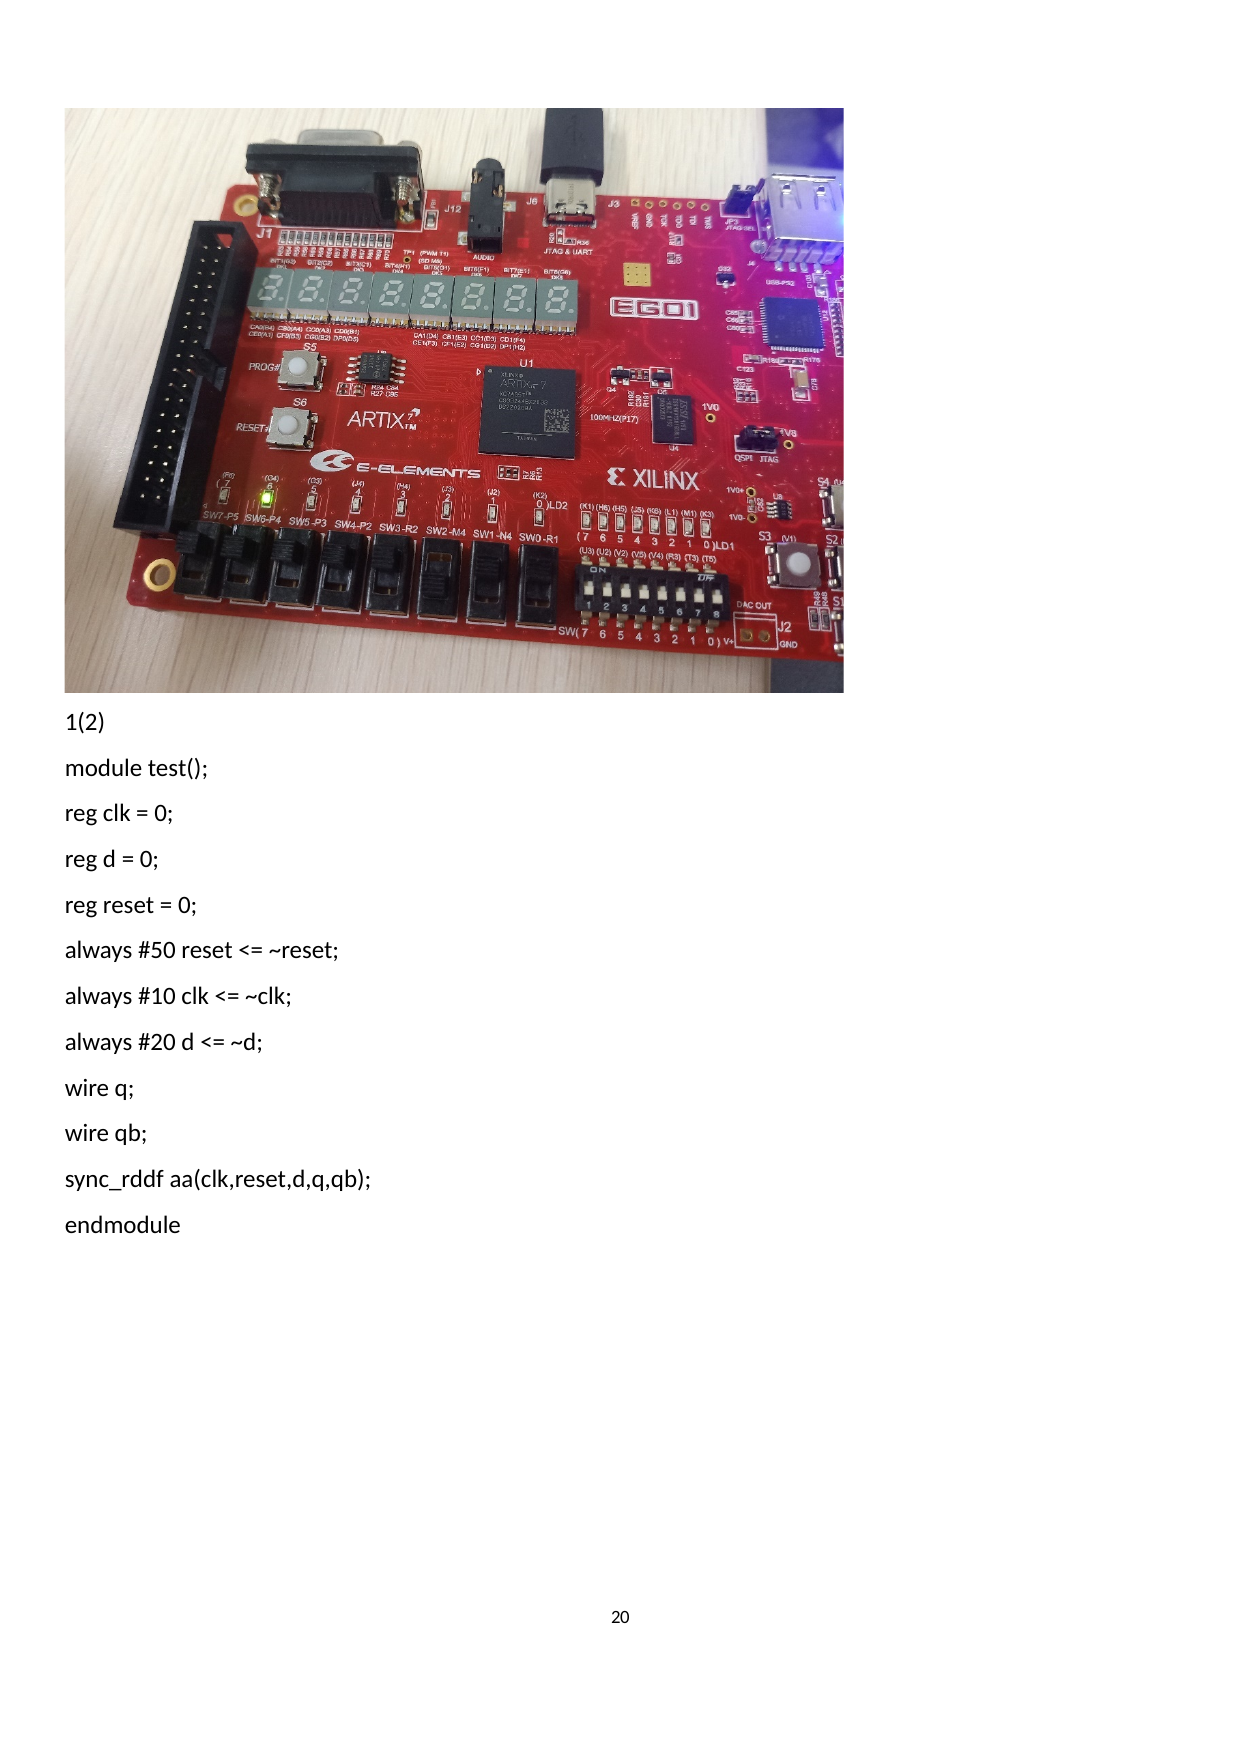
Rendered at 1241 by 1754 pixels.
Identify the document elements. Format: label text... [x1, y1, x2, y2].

text module test(); [64, 752, 1180, 782]
text reg reset = 0; [64, 889, 1180, 919]
text wire q; [64, 1072, 1180, 1102]
text 1(2) [64, 706, 1180, 737]
picture [64, 108, 844, 693]
text reg clk = 0; [64, 797, 1180, 828]
text sync_rddf aa(clk,reset,d,q,qb); [64, 1163, 1180, 1194]
text always #50 reset <= ~reset; [64, 935, 1180, 965]
text always #10 clk <= ~clk; [64, 980, 1180, 1011]
text reg d = 0; [64, 843, 1180, 874]
text wire qb; [64, 1118, 1180, 1148]
text always #20 d <= ~d; [64, 1026, 1180, 1057]
text endmodule [64, 1209, 1180, 1239]
